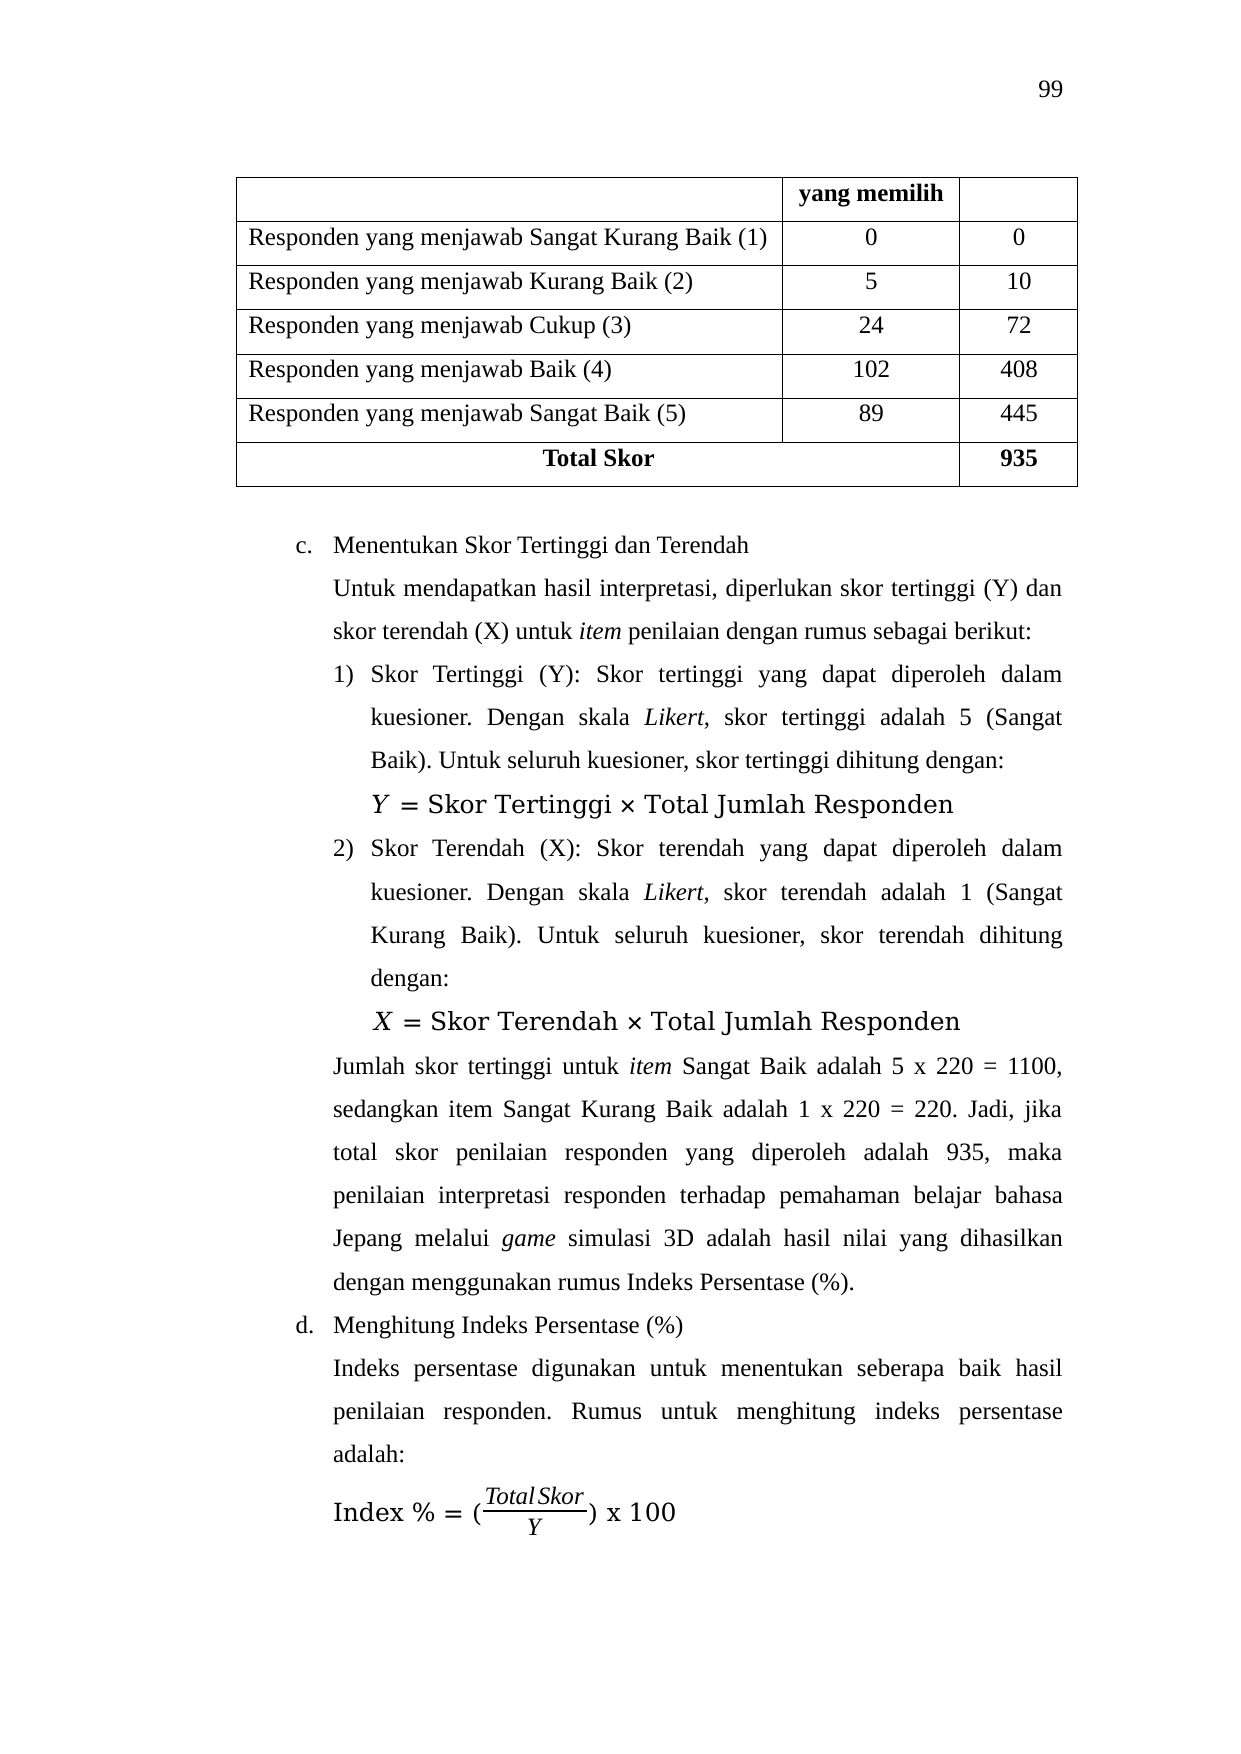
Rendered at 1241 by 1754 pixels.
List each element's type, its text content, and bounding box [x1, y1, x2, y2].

table_cell 102 [783, 355, 959, 397]
table_cell 72 [960, 310, 1077, 353]
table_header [783, 178, 959, 221]
table_cell 935 [960, 443, 1077, 486]
table_cell Responden yang menjawab Baik (4) [237, 355, 782, 397]
list Menentukan Skor Tertinggi dan Terendah [295, 530, 1063, 558]
table_cell 0 [783, 222, 959, 265]
list 𝑋 = Skor Terendah × Total Jumlah Responden [370, 1006, 1063, 1036]
list Index % = () x 100 [333, 1482, 1063, 1541]
list Jumlah skor tertinggi untuk item Sangat Baik adalah 5 x 220 = 1100, sedangkan item Sangat Kurang Baik adalah 1 x 220 = 220. Jadi, jika total skor penilaian responden yang diperoleh adalah 935, maka penilaian interpretasi responden terhadap pemahaman belajar bahasa Jepang melalui game simulasi 3D adalah hasil nilai yang dihasilkan dengan menggunakan rumus Indeks Persentase (%). [333, 1051, 1063, 1295]
table_cell Total Skor [237, 443, 959, 486]
list Indeks persentase digunakan untuk menentukan seberapa baik hasil penilaian responden. Rumus untuk menghitung indeks persentase adalah: [333, 1353, 1063, 1468]
table_cell Responden yang menjawab Sangat Kurang Baik (1) [237, 222, 782, 265]
list Menghitung Indeks Persentase (%) [295, 1310, 1063, 1338]
table_cell Responden yang menjawab Sangat Baik (5) [237, 399, 782, 442]
table_cell 89 [783, 399, 959, 442]
list 𝑌 = Skor Tertinggi × Total Jumlah Responden [370, 788, 1063, 818]
table_cell Responden yang menjawab Cukup (3) [237, 310, 782, 353]
list Skor Terendah (X): Skor terendah yang dapat diperoleh dalam kuesioner. Dengan skala Likert, skor terendah adalah 1 (Sangat Kurang Baik). Untuk seluruh kuesioner, skor terendah dihitung dengan: [333, 833, 1063, 992]
table_cell 10 [960, 266, 1077, 309]
table_cell 408 [960, 355, 1077, 397]
table_cell 0 [960, 222, 1077, 265]
table_cell 445 [960, 399, 1077, 442]
list Skor Tertinggi (Y): Skor tertinggi yang dapat diperoleh dalam kuesioner. Dengan skala Likert, skor tertinggi adalah 5 (Sangat Baik). Untuk seluruh kuesioner, skor tertinggi dihitung dengan: [333, 659, 1063, 774]
table_cell 24 [783, 310, 959, 353]
list Untuk mendapatkan hasil interpretasi, diperlukan skor tertinggi (Y) dan skor terendah (X) untuk item penilaian dengan rumus sebagai berikut: [333, 573, 1063, 645]
table_header Hasil [960, 178, 1077, 221]
table_cell 5 [783, 266, 959, 309]
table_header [237, 178, 782, 221]
table_cell Responden yang menjawab Kurang Baik (2) [237, 266, 782, 309]
